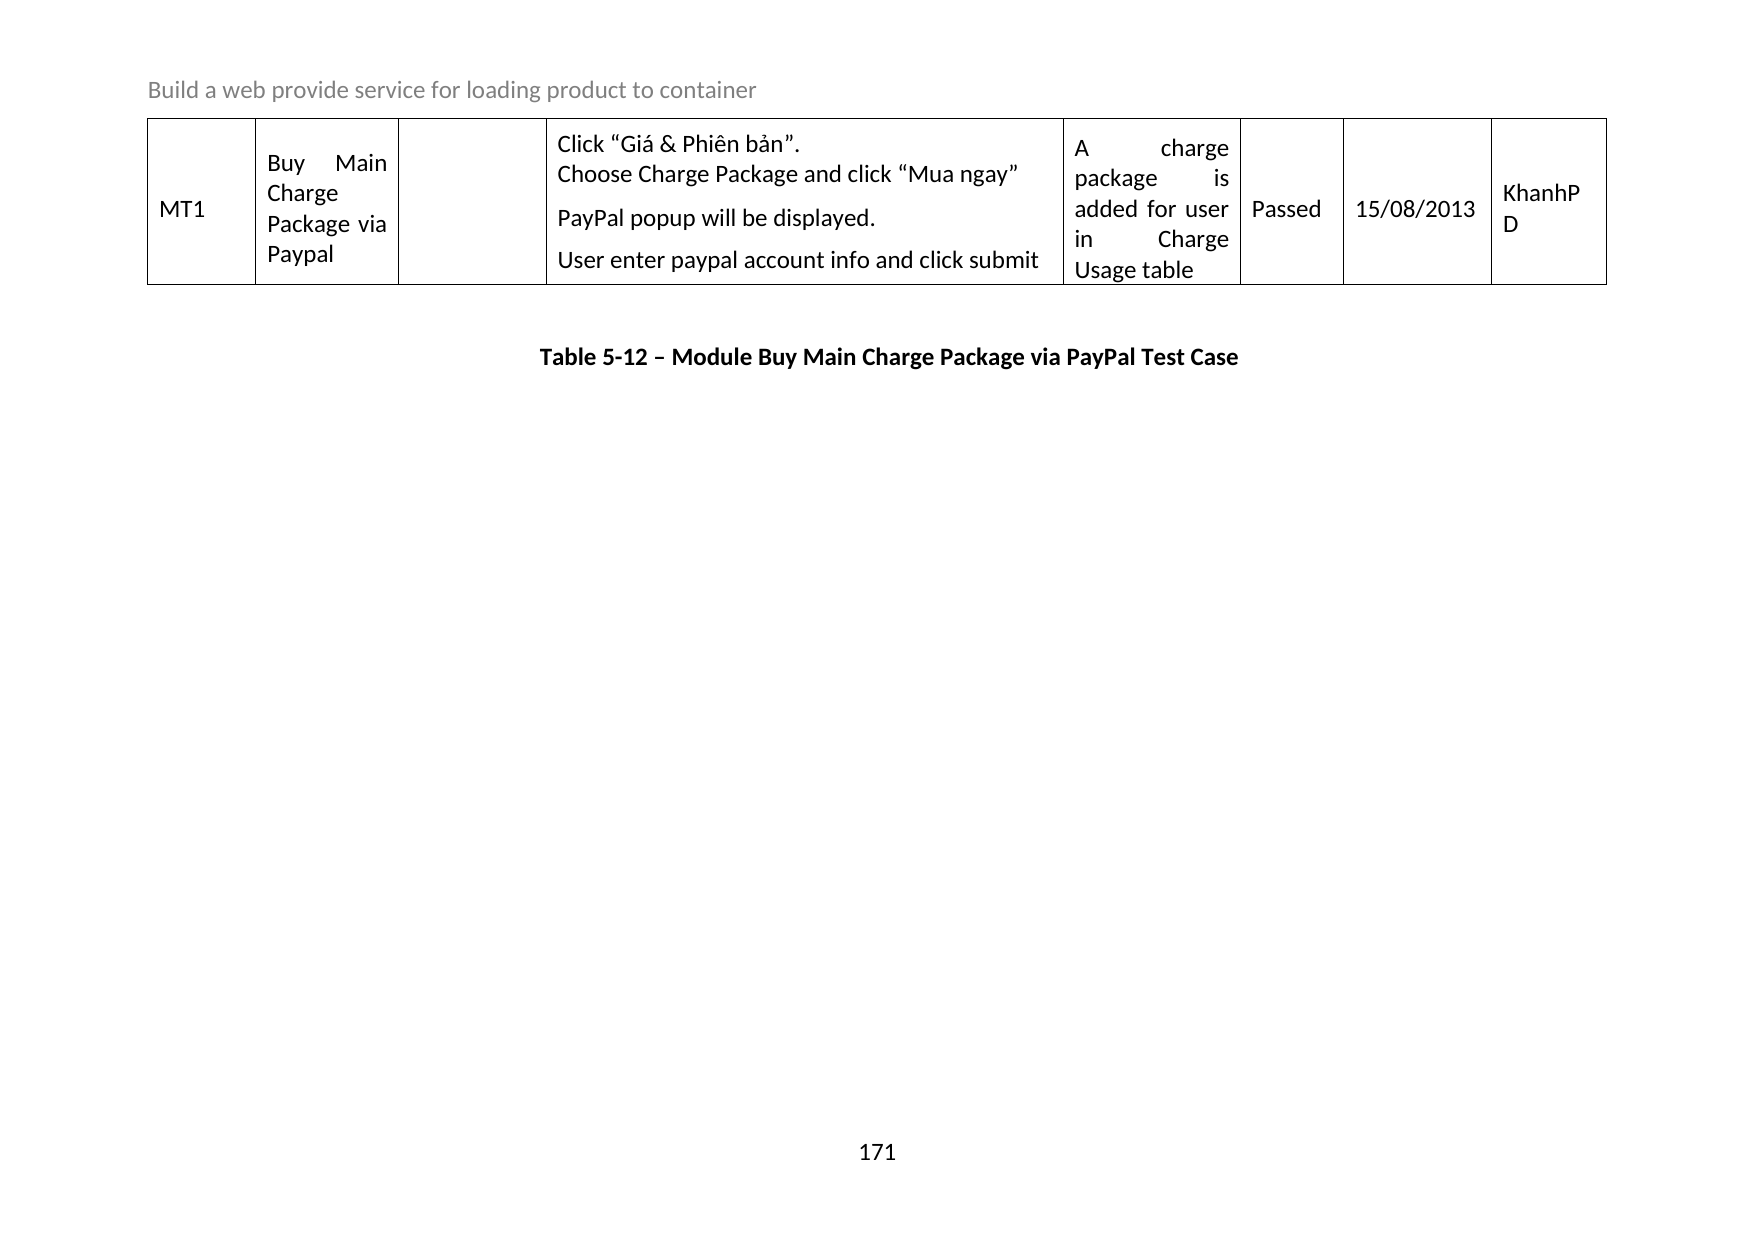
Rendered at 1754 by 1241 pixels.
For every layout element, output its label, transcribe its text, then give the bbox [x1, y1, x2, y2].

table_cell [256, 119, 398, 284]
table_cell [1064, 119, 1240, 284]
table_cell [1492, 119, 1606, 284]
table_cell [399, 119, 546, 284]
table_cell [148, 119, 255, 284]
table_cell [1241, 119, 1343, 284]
text Table 5-12 – Module Buy Main Charge Package via PayPal Test Case [148, 341, 1606, 372]
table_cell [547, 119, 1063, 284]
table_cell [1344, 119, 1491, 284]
